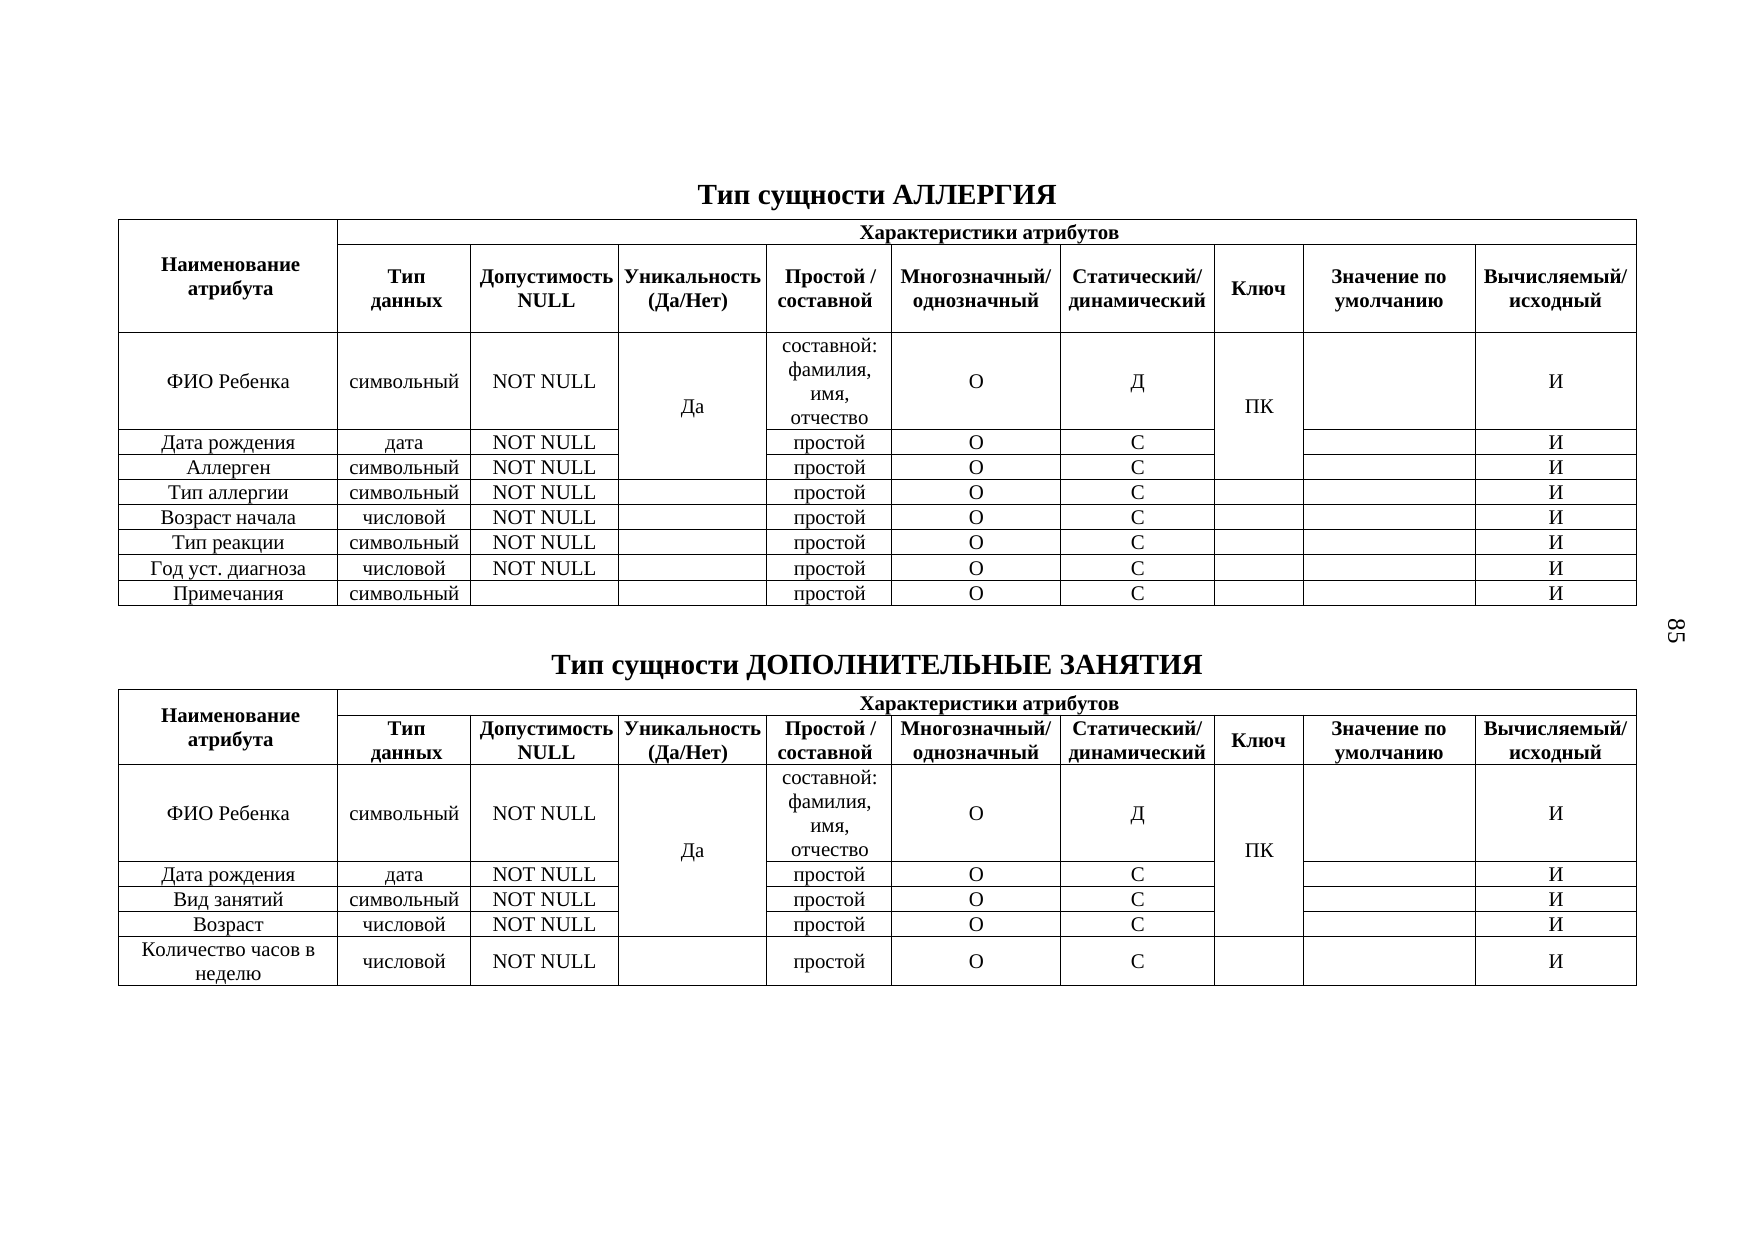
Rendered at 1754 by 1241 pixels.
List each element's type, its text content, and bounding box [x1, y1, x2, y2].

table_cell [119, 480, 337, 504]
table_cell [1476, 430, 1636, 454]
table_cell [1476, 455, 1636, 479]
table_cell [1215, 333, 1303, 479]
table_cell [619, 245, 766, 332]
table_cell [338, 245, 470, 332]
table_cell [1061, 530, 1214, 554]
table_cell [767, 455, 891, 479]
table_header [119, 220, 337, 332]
text Тип сущности ДОПОЛНИТЕЛЬНЫЕ ЗАНЯТИЯ [118, 647, 1636, 681]
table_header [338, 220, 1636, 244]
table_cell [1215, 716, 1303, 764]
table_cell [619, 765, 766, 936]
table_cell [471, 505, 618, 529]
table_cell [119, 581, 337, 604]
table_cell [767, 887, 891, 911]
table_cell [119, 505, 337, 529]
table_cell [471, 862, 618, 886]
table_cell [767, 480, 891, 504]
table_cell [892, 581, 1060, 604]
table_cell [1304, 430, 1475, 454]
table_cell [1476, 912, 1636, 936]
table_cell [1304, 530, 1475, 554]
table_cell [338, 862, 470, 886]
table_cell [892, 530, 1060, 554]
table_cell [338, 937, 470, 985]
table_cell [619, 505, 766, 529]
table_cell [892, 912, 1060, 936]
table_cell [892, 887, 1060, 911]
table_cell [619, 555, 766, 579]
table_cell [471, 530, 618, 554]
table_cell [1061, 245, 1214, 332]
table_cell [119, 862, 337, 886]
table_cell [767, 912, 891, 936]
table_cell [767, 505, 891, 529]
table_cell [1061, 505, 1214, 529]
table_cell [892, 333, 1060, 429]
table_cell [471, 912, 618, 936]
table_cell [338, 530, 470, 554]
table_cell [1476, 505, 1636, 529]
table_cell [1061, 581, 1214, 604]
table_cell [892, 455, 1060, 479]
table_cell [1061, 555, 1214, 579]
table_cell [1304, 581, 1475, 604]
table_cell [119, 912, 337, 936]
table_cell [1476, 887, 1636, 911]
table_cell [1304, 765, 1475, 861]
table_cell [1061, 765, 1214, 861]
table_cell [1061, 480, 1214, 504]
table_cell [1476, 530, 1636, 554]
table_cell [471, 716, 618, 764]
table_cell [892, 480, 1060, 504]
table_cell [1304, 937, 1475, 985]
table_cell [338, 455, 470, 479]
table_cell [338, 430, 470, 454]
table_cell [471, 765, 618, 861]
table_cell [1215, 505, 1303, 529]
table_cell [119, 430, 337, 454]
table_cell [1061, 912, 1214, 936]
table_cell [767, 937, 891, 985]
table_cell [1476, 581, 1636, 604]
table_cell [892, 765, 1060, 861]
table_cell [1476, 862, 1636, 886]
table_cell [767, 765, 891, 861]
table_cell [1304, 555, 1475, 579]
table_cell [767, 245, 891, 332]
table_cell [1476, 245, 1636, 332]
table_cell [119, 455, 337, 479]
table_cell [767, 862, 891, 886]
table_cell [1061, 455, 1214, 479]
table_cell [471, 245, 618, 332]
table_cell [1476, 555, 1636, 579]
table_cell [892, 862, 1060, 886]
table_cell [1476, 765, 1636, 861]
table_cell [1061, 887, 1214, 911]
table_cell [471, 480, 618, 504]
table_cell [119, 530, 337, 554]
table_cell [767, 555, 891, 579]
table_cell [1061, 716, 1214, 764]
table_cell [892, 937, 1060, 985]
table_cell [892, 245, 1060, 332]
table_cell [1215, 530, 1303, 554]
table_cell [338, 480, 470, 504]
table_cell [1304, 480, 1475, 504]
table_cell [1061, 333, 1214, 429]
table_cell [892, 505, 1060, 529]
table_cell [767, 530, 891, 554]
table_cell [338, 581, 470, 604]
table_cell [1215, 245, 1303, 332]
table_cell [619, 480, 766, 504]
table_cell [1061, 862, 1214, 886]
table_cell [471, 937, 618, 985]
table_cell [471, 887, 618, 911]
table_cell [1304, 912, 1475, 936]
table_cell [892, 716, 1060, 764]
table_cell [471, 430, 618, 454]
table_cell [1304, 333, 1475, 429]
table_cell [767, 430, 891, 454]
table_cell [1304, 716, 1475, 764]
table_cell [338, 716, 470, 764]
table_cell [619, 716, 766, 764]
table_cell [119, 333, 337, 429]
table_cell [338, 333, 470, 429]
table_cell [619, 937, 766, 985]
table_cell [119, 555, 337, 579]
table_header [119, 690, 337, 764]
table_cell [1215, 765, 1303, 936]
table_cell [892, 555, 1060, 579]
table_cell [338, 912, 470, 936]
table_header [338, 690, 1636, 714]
text Тип сущности АЛЛЕРГИЯ [118, 177, 1636, 211]
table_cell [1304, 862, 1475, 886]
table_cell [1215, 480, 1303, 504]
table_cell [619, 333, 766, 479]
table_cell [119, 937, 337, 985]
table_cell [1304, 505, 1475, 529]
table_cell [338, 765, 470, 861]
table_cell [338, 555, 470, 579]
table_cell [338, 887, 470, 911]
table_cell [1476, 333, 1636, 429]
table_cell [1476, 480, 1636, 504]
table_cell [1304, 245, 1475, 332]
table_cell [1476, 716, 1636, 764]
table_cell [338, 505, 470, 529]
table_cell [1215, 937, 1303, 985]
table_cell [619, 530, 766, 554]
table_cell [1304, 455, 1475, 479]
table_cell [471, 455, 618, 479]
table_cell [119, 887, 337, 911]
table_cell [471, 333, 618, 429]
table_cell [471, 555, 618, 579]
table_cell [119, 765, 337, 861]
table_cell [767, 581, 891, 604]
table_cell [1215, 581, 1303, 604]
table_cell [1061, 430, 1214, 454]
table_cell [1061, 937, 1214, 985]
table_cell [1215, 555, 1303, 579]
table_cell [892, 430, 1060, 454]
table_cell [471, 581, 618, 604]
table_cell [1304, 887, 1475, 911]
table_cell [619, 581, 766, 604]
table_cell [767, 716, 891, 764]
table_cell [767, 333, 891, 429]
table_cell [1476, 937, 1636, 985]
